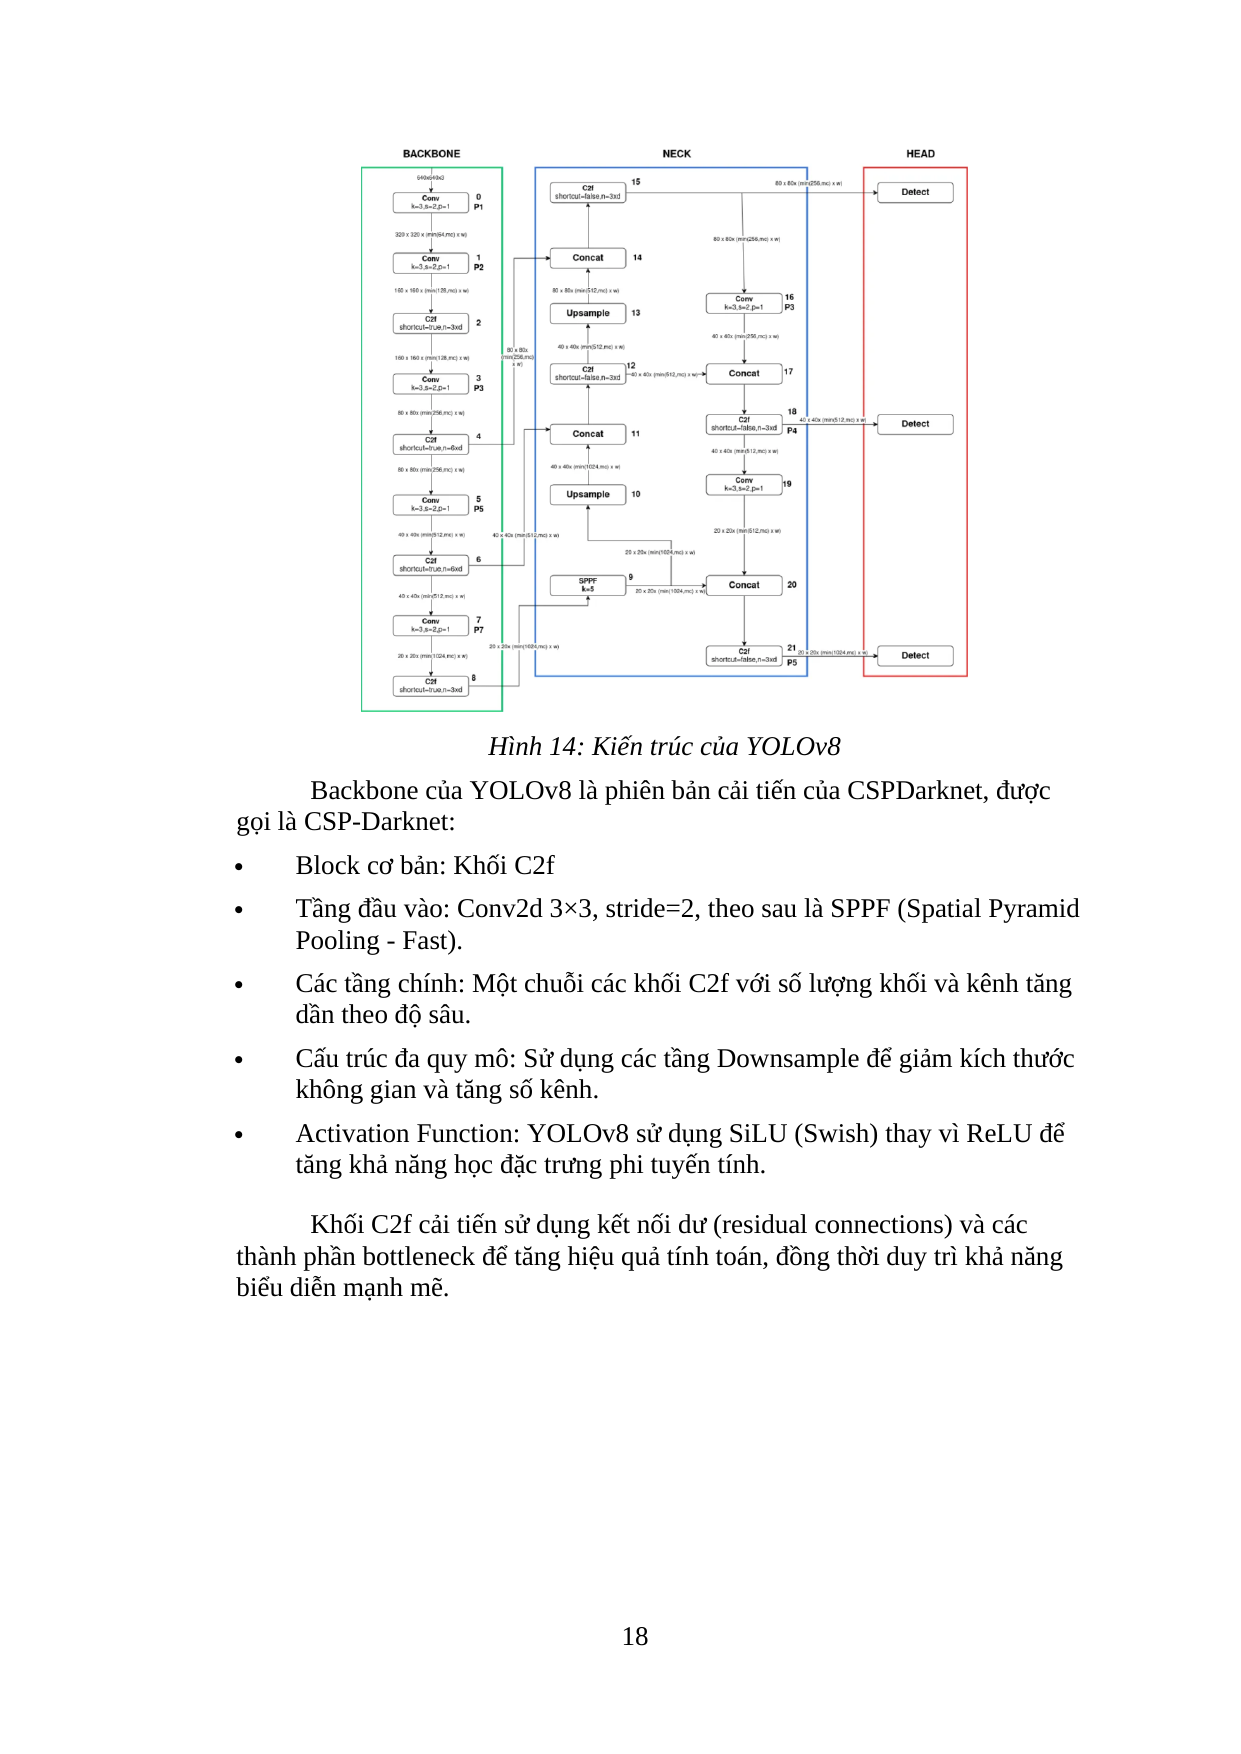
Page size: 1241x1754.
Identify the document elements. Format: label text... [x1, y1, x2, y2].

list Tầng đầu vào: Conv2d 3×3, stride=2, theo sau là SPPF (Spatial Pyramid Pooling - Fast). [235, 893, 1092, 955]
picture [361, 147, 968, 712]
list Activation Function: YOLOv8 sử dụng SiLU (Swish) thay vì ReLU để tăng khả năng học đặc trưng phi tuyến tính. [235, 1117, 1092, 1179]
text Khối C2f cải tiến sử dụng kết nối dư (residual connections) và các thành phần bottleneck để tăng hiệu quả tính toán, đồng thời duy trì khả năng biểu diễn mạnh mẽ. [236, 1208, 1092, 1302]
text Backbone của YOLOv8 là phiên bản cải tiến của CSPDarknet, được gọi là CSP-Darknet: [236, 774, 1092, 836]
list Các tầng chính: Một chuỗi các khối C2f với số lượng khối và kênh tăng dần theo độ sâu. [235, 967, 1092, 1030]
text Hình 14: Kiến trúc của YOLOv8 [236, 731, 1092, 762]
list Block cơ bản: Khối C2f [235, 849, 1092, 880]
list Cấu trúc đa quy mô: Sử dụng các tầng Downsample để giảm kích thước không gian và tăng số kênh. [235, 1042, 1092, 1104]
